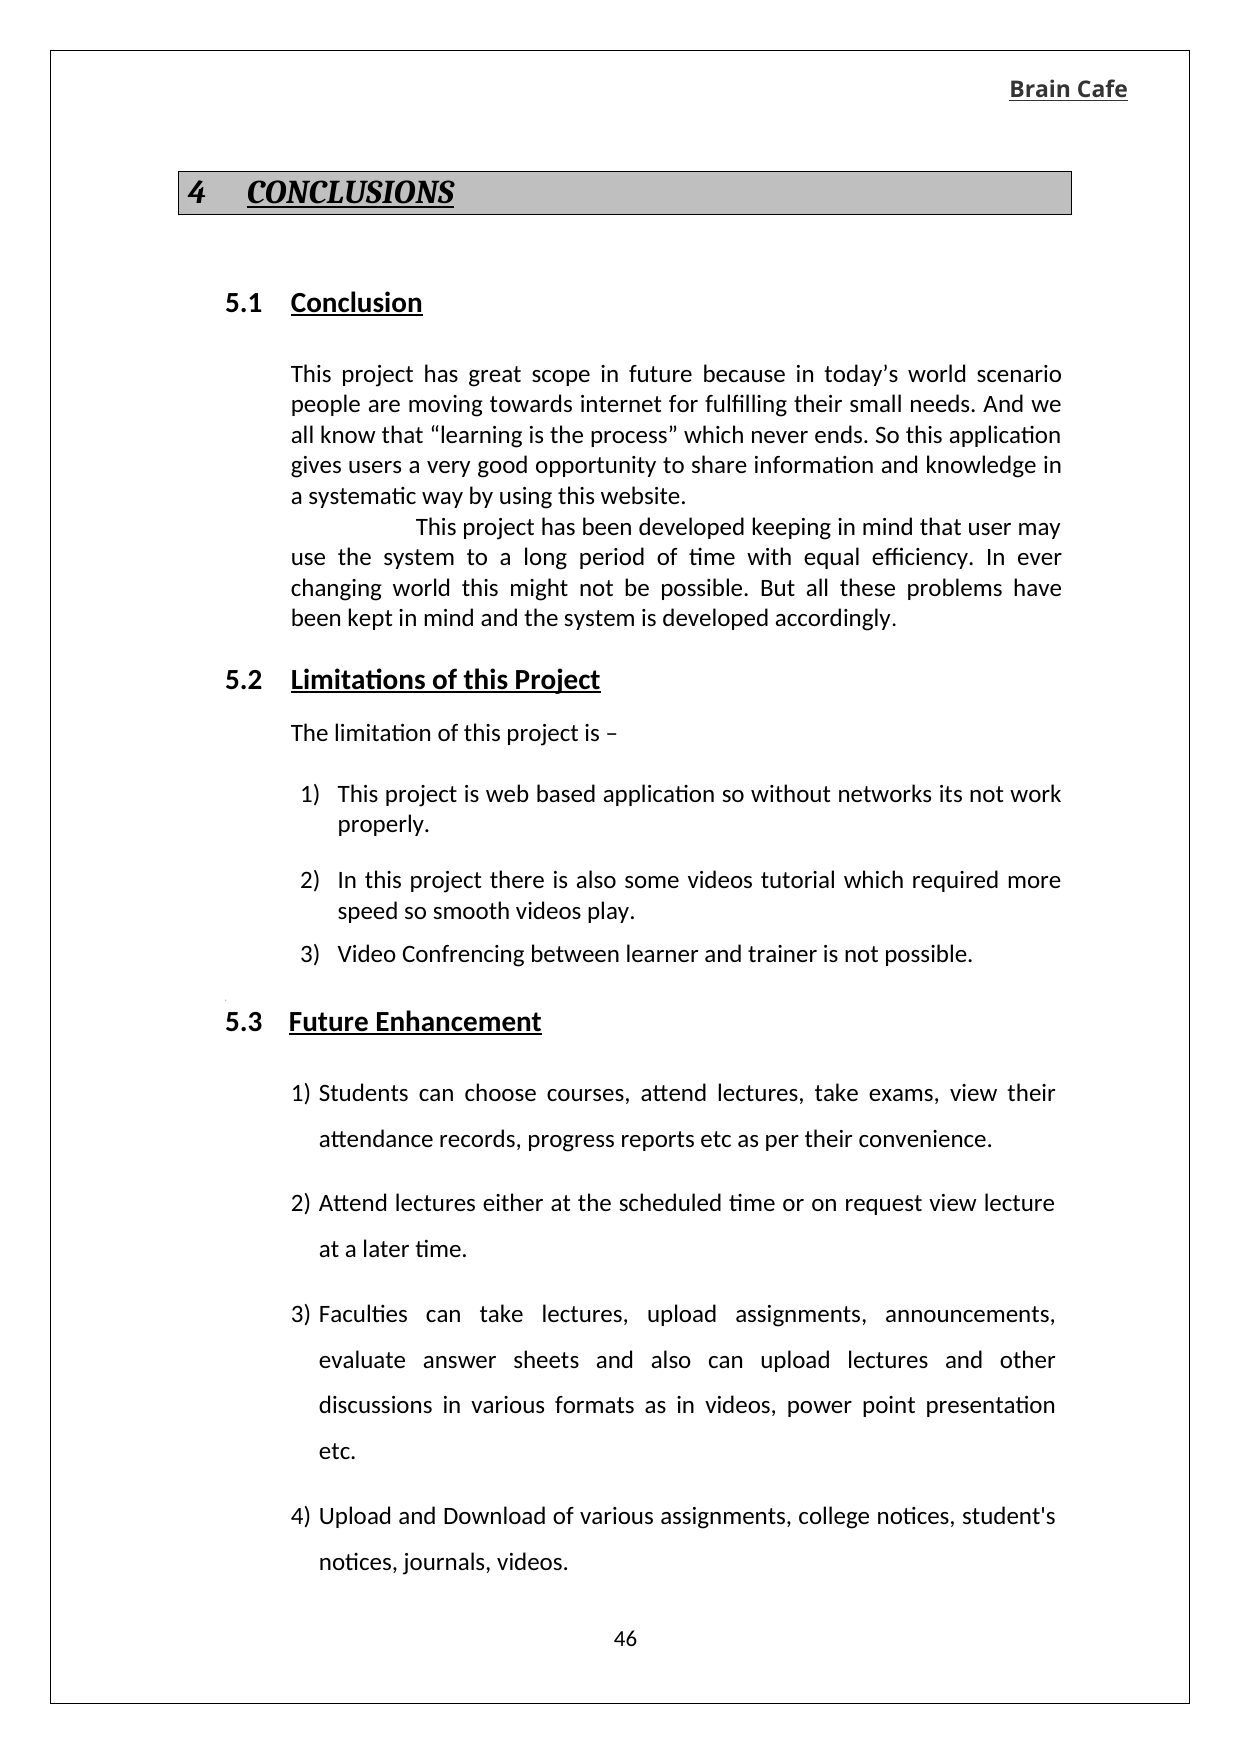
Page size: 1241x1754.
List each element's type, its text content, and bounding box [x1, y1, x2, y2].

list 5.3 Future Enhancement [225, 1003, 1063, 1038]
text This project has great scope in future because in today’s world scenario people are moving towards internet for fulfilling their small needs. And we all know that “learning is the process” which never ends. So this application gives users a very good opportunity to share information and knowledge in a systematic way by using this website. [291, 358, 1063, 511]
list Video Confrencing between learner and trainer is not possible. [300, 938, 1063, 968]
list In this project there is also some videos tutorial which required more speed so smooth videos play. [300, 864, 1063, 925]
list Upload and Download of various assignments, college notices, student's notices, journals, videos. [291, 1500, 1057, 1576]
list Limitations of this Project [225, 661, 1063, 696]
text This project has been developed keeping in mind that user may use the system to a long period of time with equal efficiency. In ever changing world this might not be possible. But all these problems have been kept in mind and the system is developed accordingly. [291, 511, 1063, 633]
list Attend lectures either at the scheduled time or on request view lecture at a later time. [291, 1188, 1057, 1264]
text The limitation of this project is – [291, 717, 1063, 747]
list This project is web based application so without networks its not work properly. [300, 778, 1063, 839]
list Faculties can take lectures, upload assignments, announcements, evaluate answer sheets and also can upload lectures and other discussions in various formats as in videos, power point presentation etc. [291, 1298, 1057, 1466]
list Students can choose courses, attend lectures, take exams, view their attendance records, progress reports etc as per their convenience. [291, 1077, 1057, 1153]
subtitle CONCLUSIONS [179, 172, 1071, 214]
list Conclusion [225, 284, 1063, 319]
